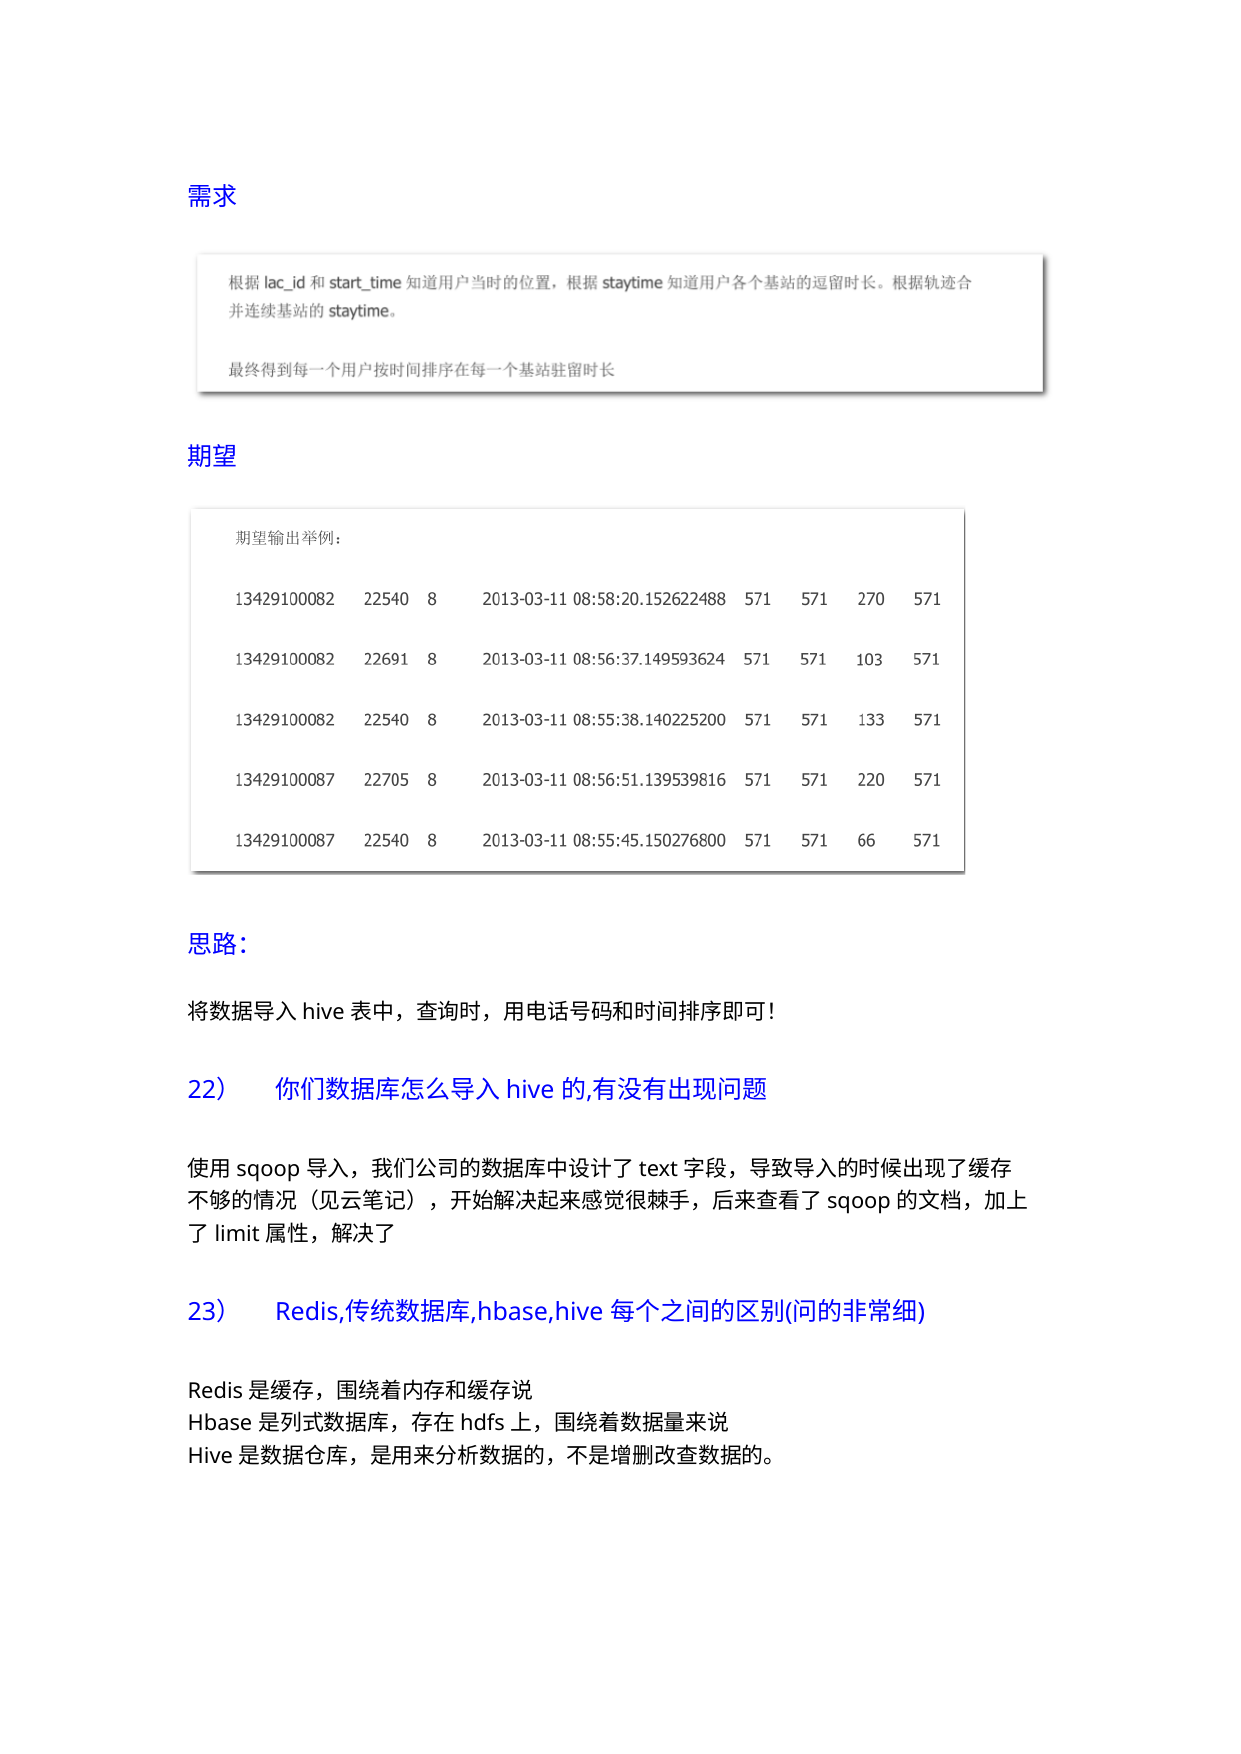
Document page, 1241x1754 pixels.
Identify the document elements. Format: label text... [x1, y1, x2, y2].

text 不够的情况（见云笔记），开始解决起来感觉很棘手，后来查看了 sqoop 的文档，加上 [187, 1183, 1053, 1216]
text 将数据导入 hive 表中，查询时，用电话号码和时间排序即可！ [187, 994, 1053, 1026]
text 了 limit 属性，解决了 [187, 1216, 1053, 1248]
text 思路： [187, 911, 1053, 976]
text 使用 sqoop 导入，我们公司的数据库中设计了 text 字段，导致导入的时候出现了缓存 [187, 1151, 1053, 1183]
text Redis 是缓存，围绕着内存和缓存说 [187, 1372, 1053, 1405]
picture [187, 505, 966, 875]
text Hive 是数据仓库，是用来分析数据的，不是增删改查数据的。 [187, 1437, 1053, 1470]
text 你们数据库怎么导入 hive 的,有没有出现问题 [187, 1055, 1053, 1120]
picture [187, 245, 1053, 402]
text 期望 [187, 422, 1053, 487]
text Redis,传统数据库,hbase,hive 每个之间的区别(问的非常细) [187, 1277, 1053, 1342]
text 需求 [187, 162, 1053, 227]
text Hbase 是列式数据库，存在 hdfs 上，围绕着数据量来说 [187, 1405, 1053, 1437]
